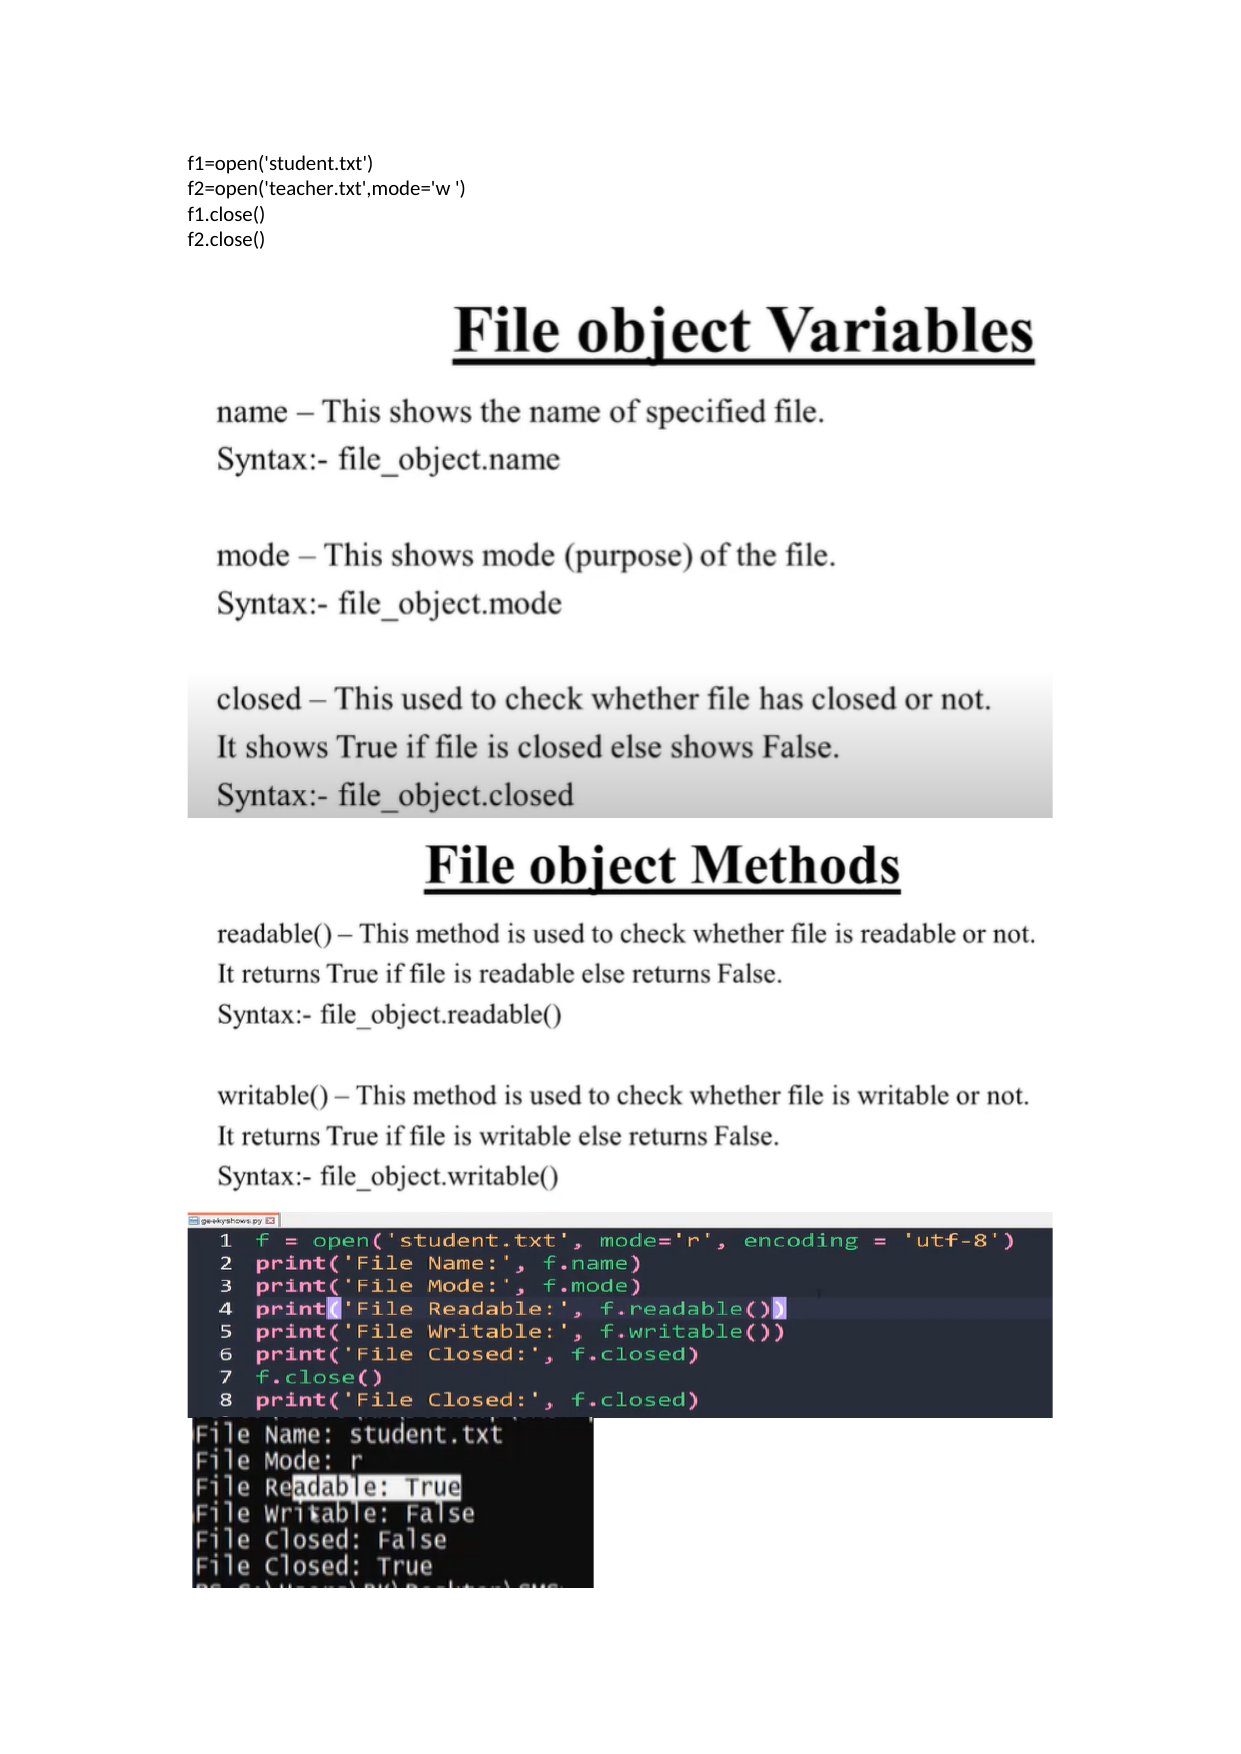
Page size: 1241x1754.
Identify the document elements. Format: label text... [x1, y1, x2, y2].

picture [187, 302, 1053, 1588]
text f1=open('student.txt') [187, 150, 1053, 175]
text f2.close() [187, 226, 1053, 252]
text f2=open('teacher.txt',mode='w ') [187, 175, 1053, 201]
text f1.close() [187, 201, 1053, 226]
